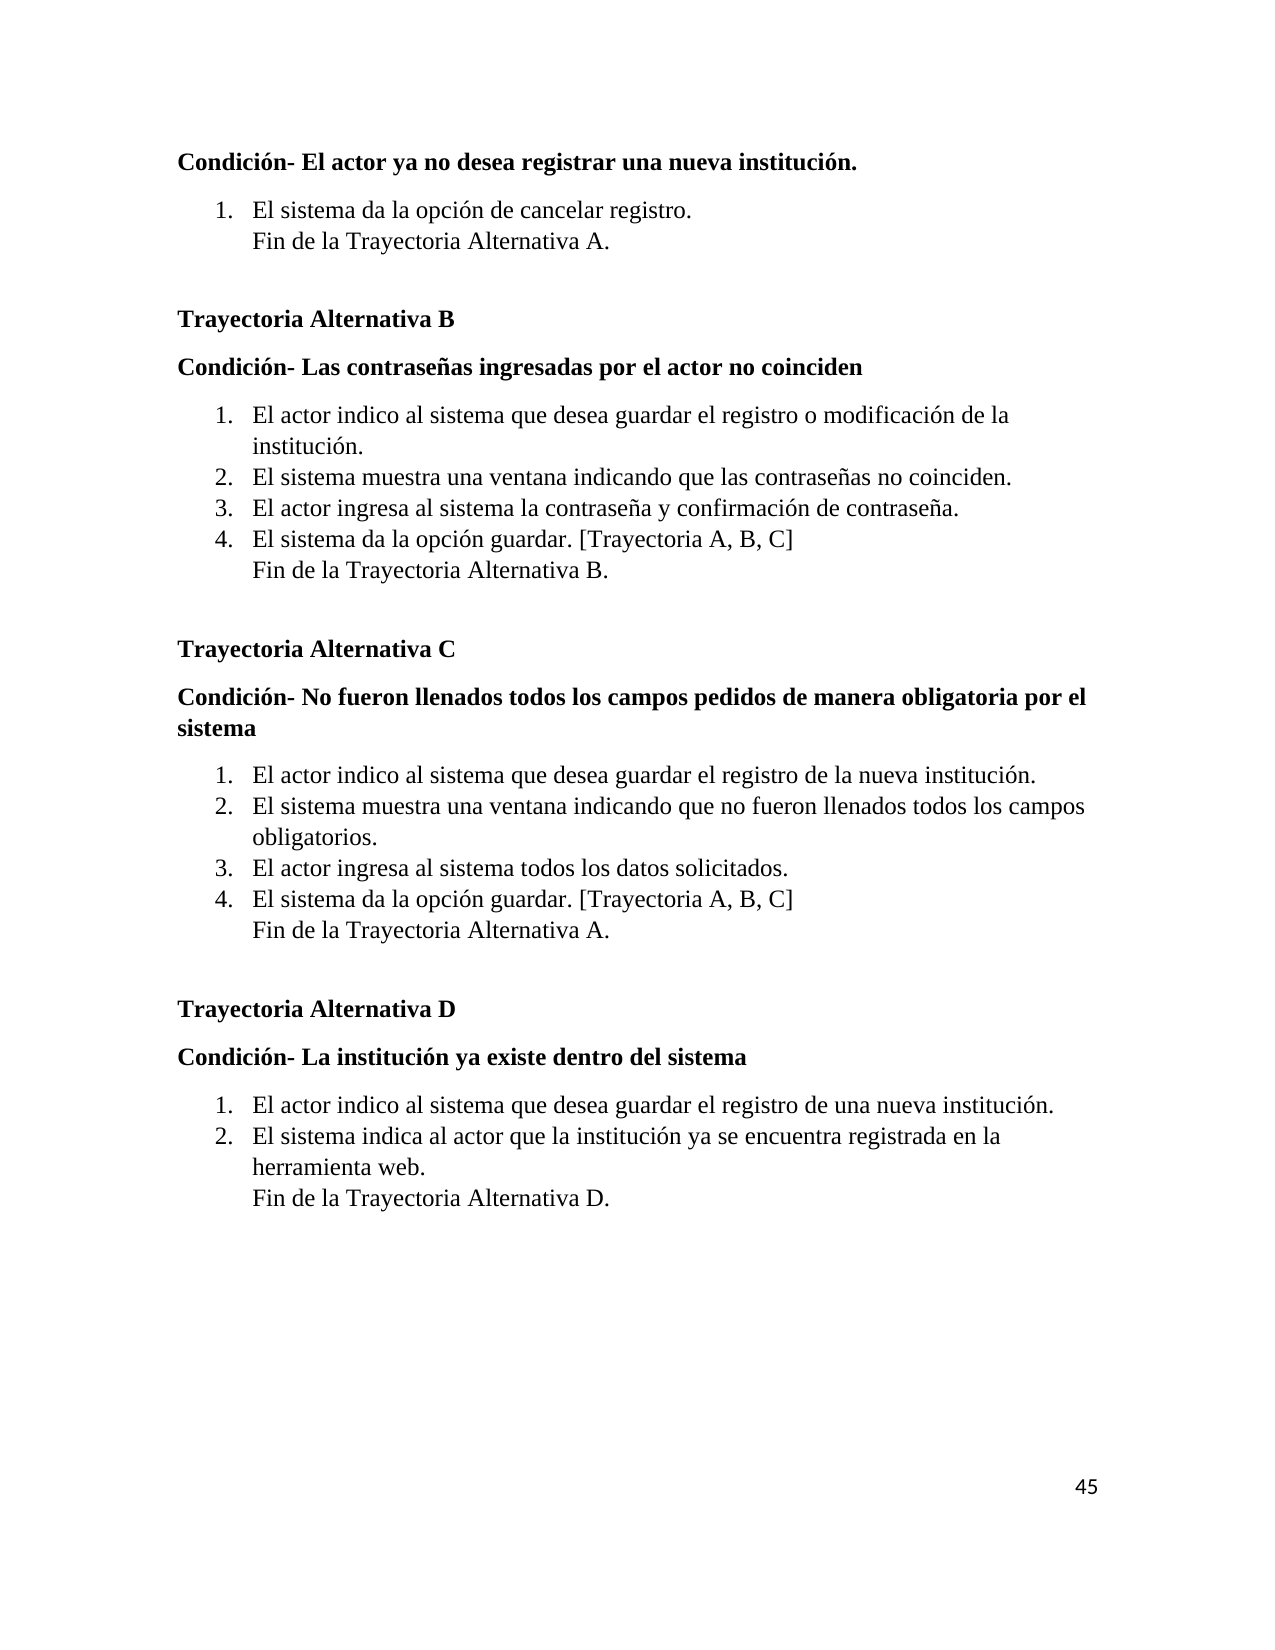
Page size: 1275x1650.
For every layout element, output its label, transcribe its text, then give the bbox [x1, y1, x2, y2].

text Trayectoria Alternativa C [177, 634, 1098, 663]
list El sistema muestra una ventana indicando que las contraseñas no coinciden. [214, 462, 1098, 491]
list Fin de la Trayectoria Alternativa D. [252, 1183, 1098, 1212]
list El actor ingresa al sistema todos los datos solicitados. [214, 853, 1098, 882]
text Condición- La institución ya existe dentro del sistema [177, 1042, 1098, 1071]
list El actor ingresa al sistema la contraseña y confirmación de contraseña. [214, 493, 1098, 522]
list Fin de la Trayectoria Alternativa A. [252, 226, 1098, 254]
text Condición- El actor ya no desea registrar una nueva institución. [177, 147, 1098, 176]
text Trayectoria Alternativa B [177, 304, 1098, 333]
list El actor indico al sistema que desea guardar el registro de una nueva institución. [214, 1090, 1098, 1118]
list El sistema da la opción guardar. [Trayectoria A, B, C] [214, 884, 1098, 913]
list Fin de la Trayectoria Alternativa A. [252, 916, 1098, 944]
list El actor indico al sistema que desea guardar el registro de la nueva institución. [214, 760, 1098, 789]
text Condición- Las contraseñas ingresadas por el actor no coinciden [177, 352, 1098, 381]
list El sistema muestra una ventana indicando que no fueron llenados todos los campos obligatorios. [214, 791, 1098, 851]
text Condición- No fueron llenados todos los campos pedidos de manera obligatoria por el sistema [177, 682, 1098, 741]
list El sistema indica al actor que la institución ya se encuentra registrada en la herramienta web. [214, 1121, 1098, 1181]
text Trayectoria Alternativa D [177, 994, 1098, 1023]
list El sistema da la opción guardar. [Trayectoria A, B, C] [214, 524, 1098, 553]
list El sistema da la opción de cancelar registro. [214, 195, 1098, 223]
list El actor indico al sistema que desea guardar el registro o modificación de la institución. [214, 400, 1098, 460]
list Fin de la Trayectoria Alternativa B. [252, 555, 1098, 584]
